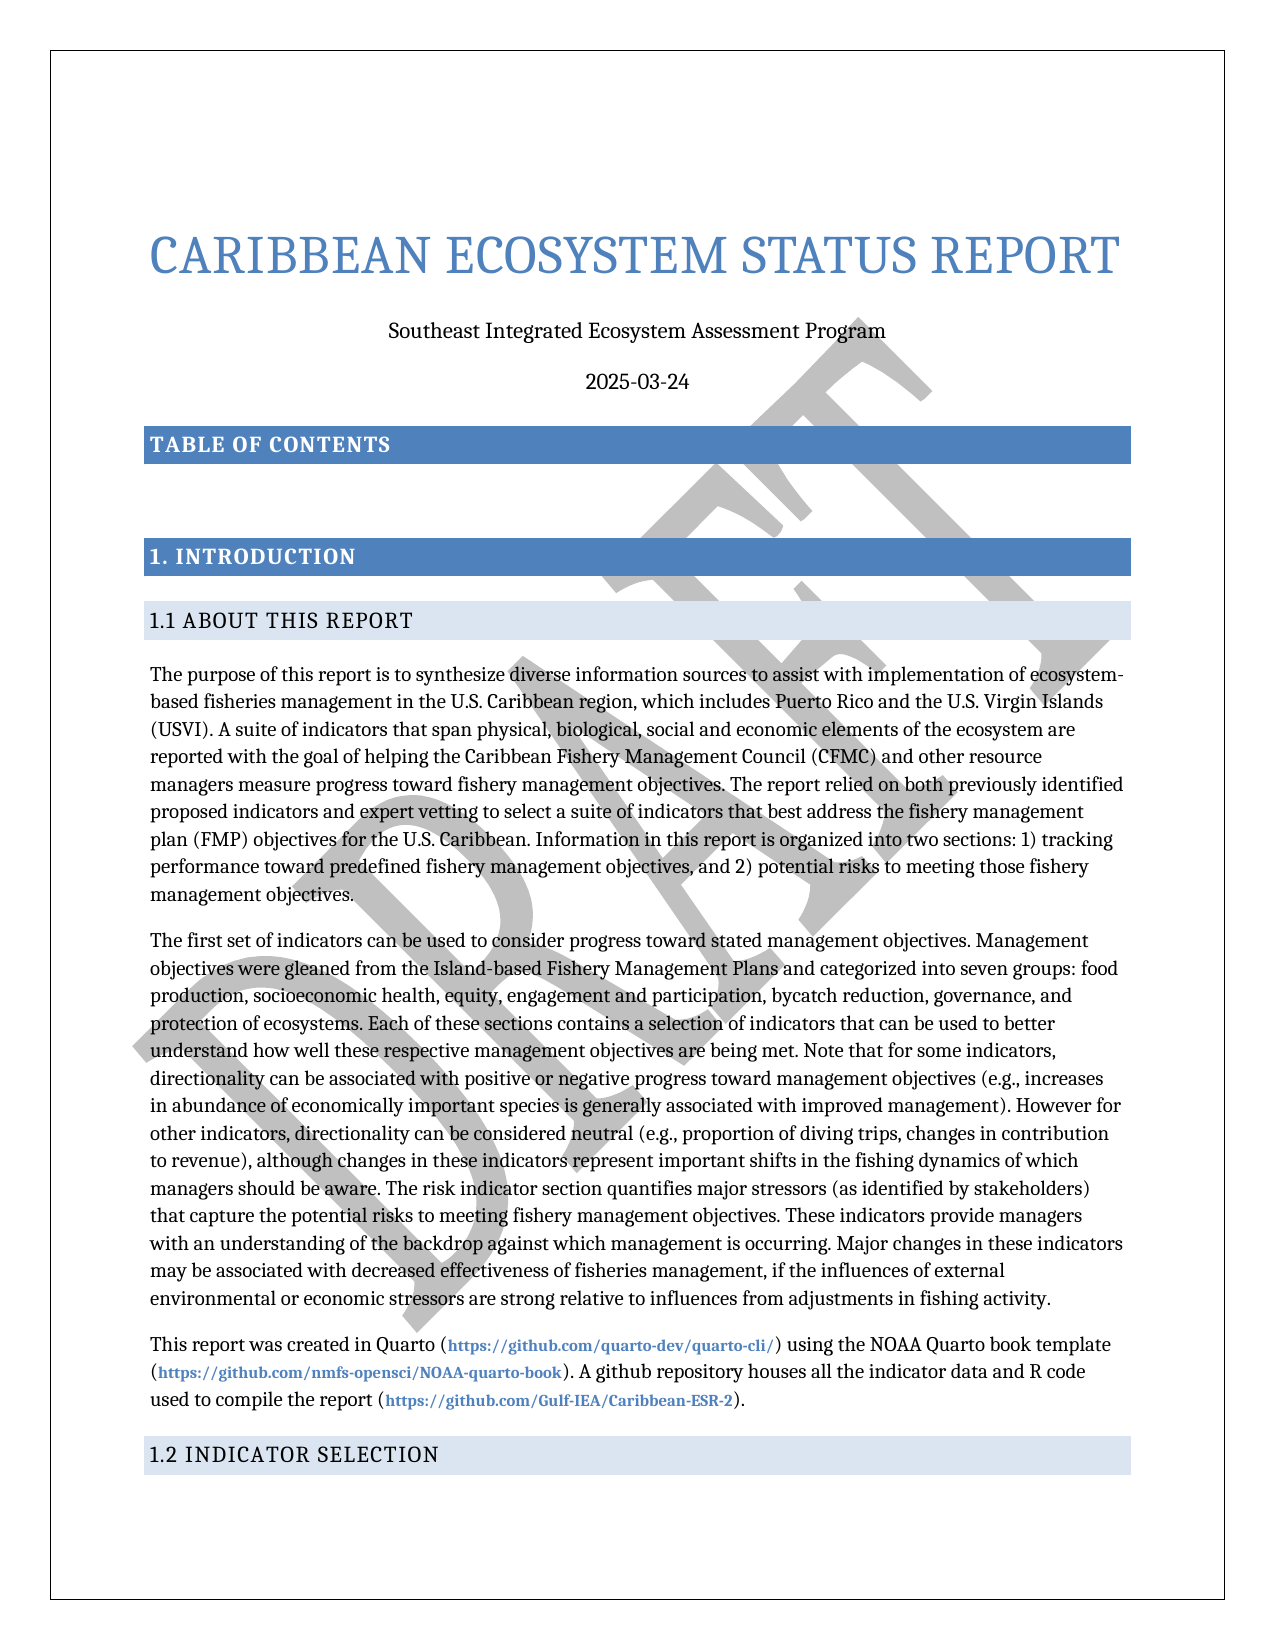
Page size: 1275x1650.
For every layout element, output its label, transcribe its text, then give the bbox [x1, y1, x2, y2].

subtitle 1.2 Indicator selection [150, 1442, 1125, 1468]
text 2025-03-24 [150, 368, 1125, 395]
text The purpose of this report is to synthesize diverse information sources to assist with implementation of ecosystem-based fisheries management in the U.S. Caribbean region, which includes Puerto Rico and the U.S. Virgin Islands (USVI). A suite of indicators that span physical, biological, social and economic elements of the ecosystem are reported with the goal of helping the Caribbean Fishery Management Council (CFMC) and other resource managers measure progress toward fishery management objectives. The report relied on both previously identified proposed indicators and expert vetting to select a suite of indicators that best address the fishery management plan (FMP) objectives for the U.S. Caribbean. Information in this report is organized into two sections: 1) tracking performance toward predefined fishery management objectives, and 2) potential risks to meeting those fishery management objectives. [150, 663, 1125, 907]
subtitle 1. Introduction [150, 544, 1125, 570]
title Caribbean Ecosystem Status Report [150, 225, 1125, 287]
text Southeast Integrated Ecosystem Assessment Program [150, 317, 1125, 344]
subtitle 1.1 About this report [150, 608, 1125, 634]
text This report was created in Quarto (https://github.com/quarto-dev/quarto-cli/) using the NOAA Quarto book template (https://github.com/nmfs-opensci/NOAA-quarto-book). A github repository houses all the indicator data and R code used to compile the report (https://github.com/Gulf-IEA/Caribbean-ESR-2). [150, 1333, 1125, 1412]
text The first set of indicators can be used to consider progress toward stated management objectives. Management objectives were gleaned from the Island-based Fishery Management Plans and categorized into seven groups: food production, socioeconomic health, equity, engagement and participation, bycatch reduction, governance, and protection of ecosystems. Each of these sections contains a selection of indicators that can be used to better understand how well these respective management objectives are being met. Note that for some indicators, directionality can be associated with positive or negative progress toward management objectives (e.g., increases in abundance of economically important species is generally associated with improved management). However for other indicators, directionality can be considered neutral (e.g., proportion of diving trips, changes in contribution to revenue), although changes in these indicators represent important shifts in the fishing dynamics of which managers should be aware. The risk indicator section quantifies major stressors (as identified by stakeholders) that capture the potential risks to meeting fishery management objectives. These indicators provide managers with an understanding of the backdrop against which management is occurring. Major changes in these indicators may be associated with decreased effectiveness of fisheries management, if the influences of external environmental or economic stressors are strong relative to influences from adjustments in fishing activity. [150, 929, 1125, 1310]
